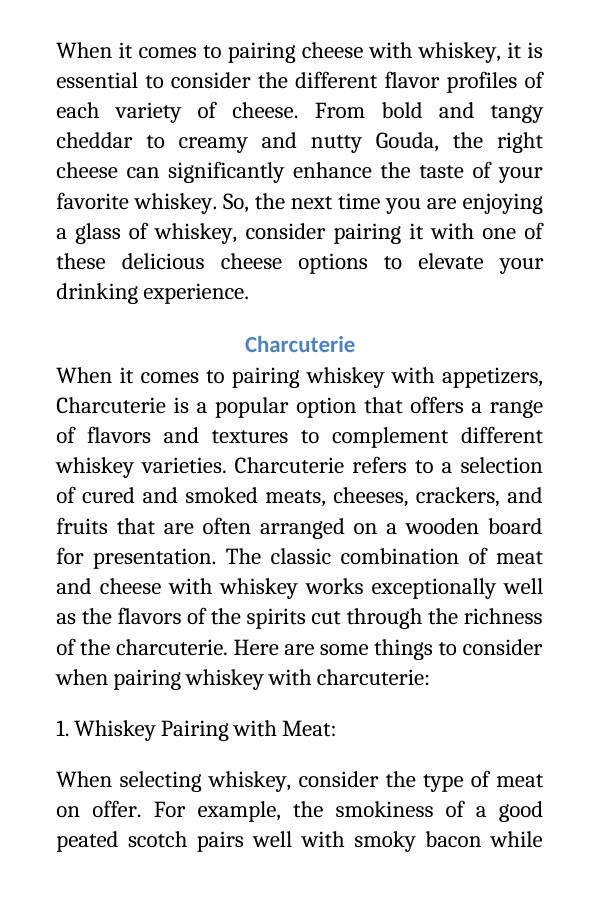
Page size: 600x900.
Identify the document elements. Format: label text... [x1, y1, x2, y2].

text 1. Whiskey Pairing with Meat: [56, 716, 544, 742]
text When it comes to pairing cheese with whiskey, it is essential to consider the different flavor profiles of each variety of cheese. From bold and tangy cheddar to creamy and nutty Gouda, the right cheese can significantly enhance the taste of your favorite whiskey. So, the next time you are enjoying a glass of whiskey, consider pairing it with one of these delicious cheese options to elevate your drinking experience. [56, 37, 544, 306]
text When it comes to pairing whiskey with appetizers, Charcuterie is a popular option that offers a range of flavors and textures to complement different whiskey varieties. Charcuterie refers to a selection of cured and smoked meats, cheeses, crackers, and fruits that are often arranged on a wooden board for presentation. The classic combination of meat and cheese with whiskey works exceptionally well as the flavors of the spirits cut through the richness of the charcuterie. Here are some things to consider when pairing whiskey with charcuterie: [56, 362, 544, 691]
subtitle Charcuterie [56, 330, 544, 358]
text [56, 767, 544, 853]
